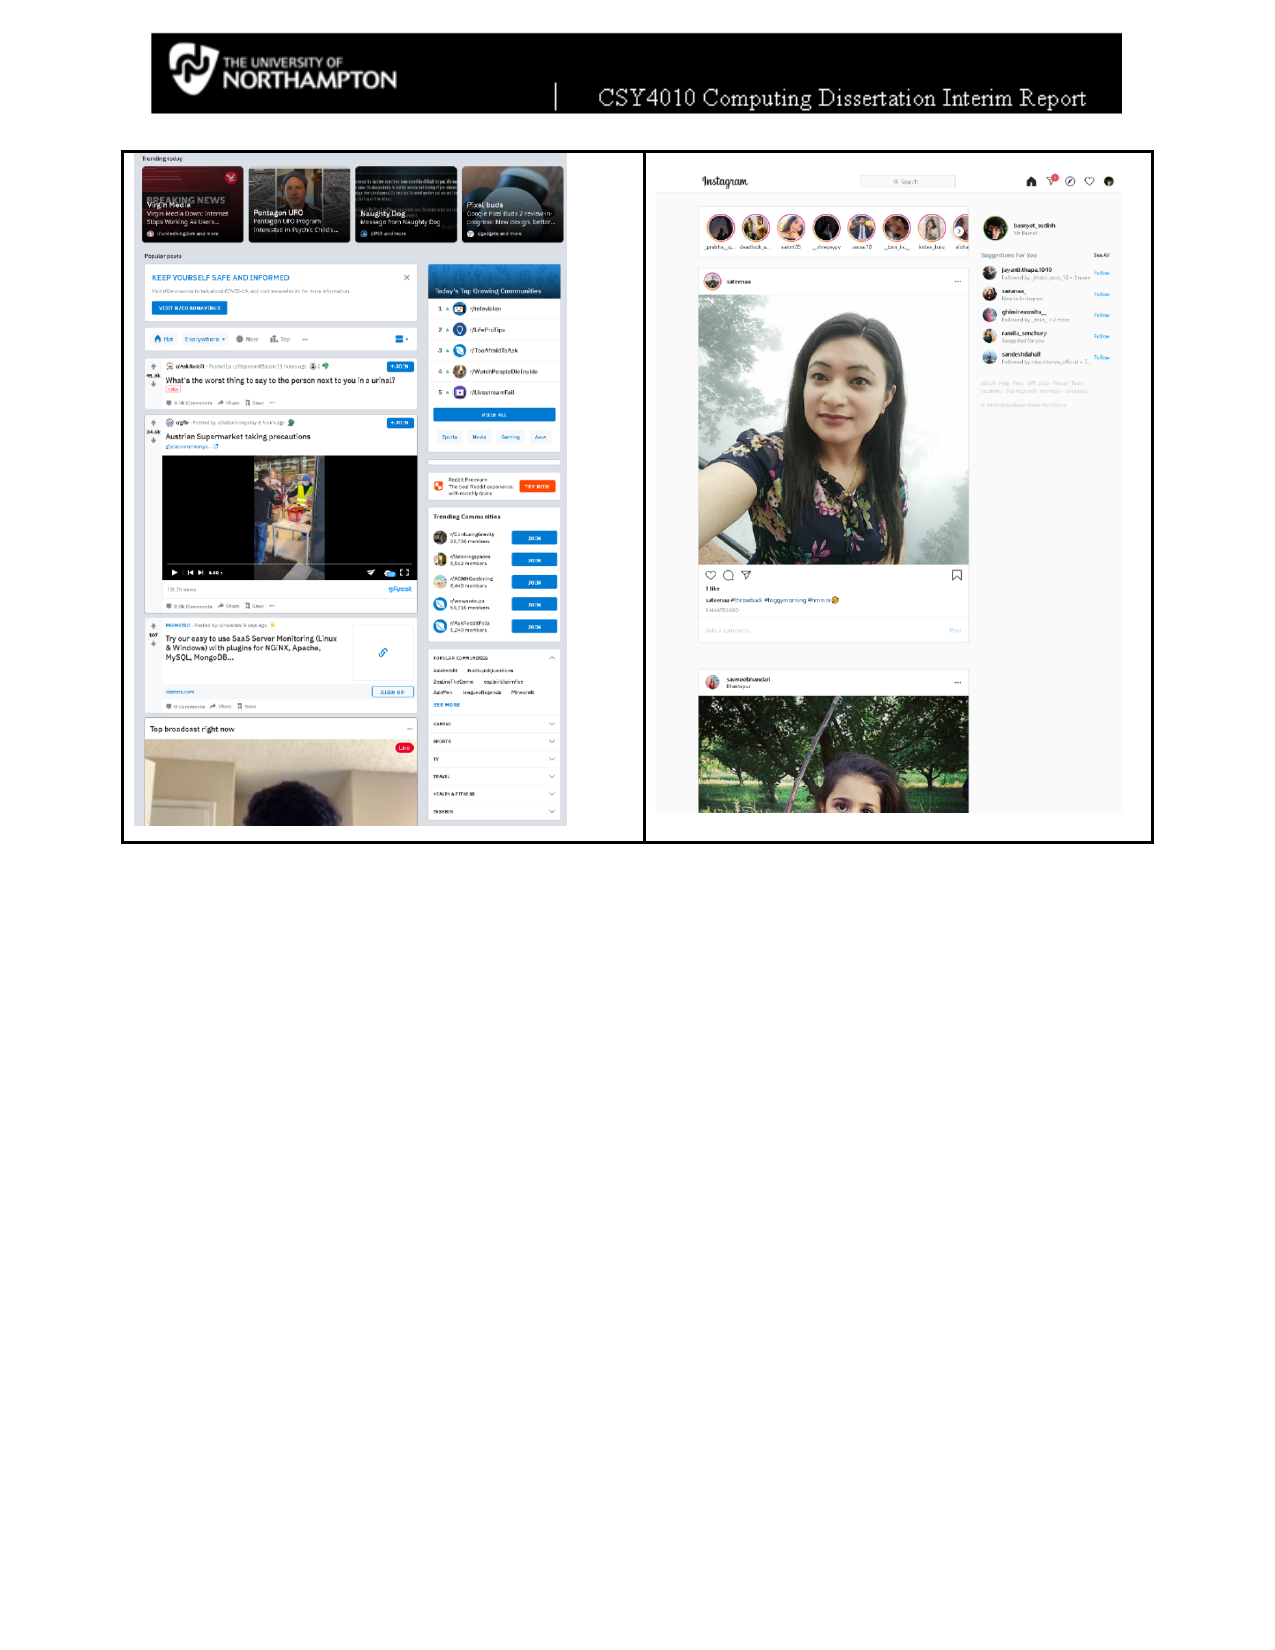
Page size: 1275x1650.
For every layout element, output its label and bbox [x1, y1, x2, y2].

table_header [646, 153, 1151, 841]
picture [150, 21, 1122, 116]
picture [655, 170, 1123, 813]
table_header [124, 153, 643, 841]
picture [134, 153, 567, 826]
